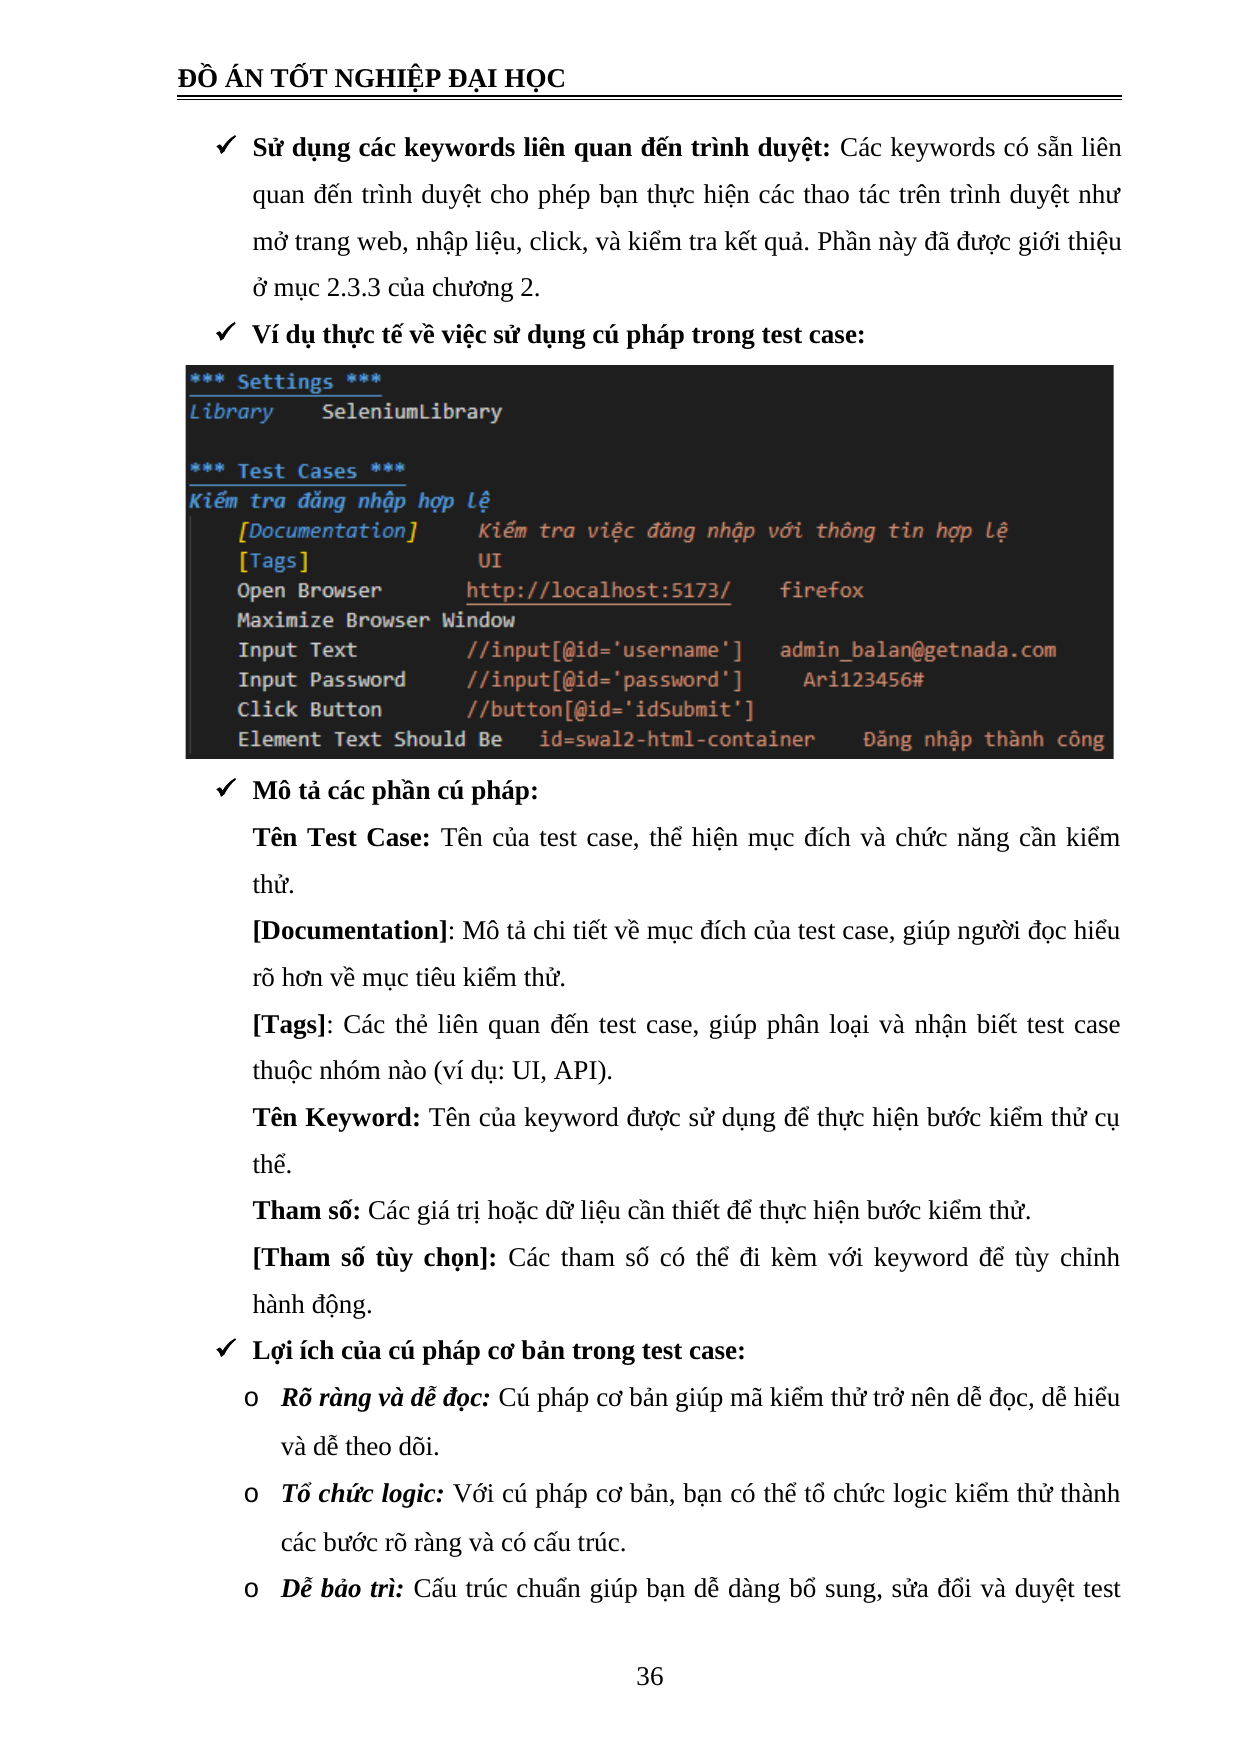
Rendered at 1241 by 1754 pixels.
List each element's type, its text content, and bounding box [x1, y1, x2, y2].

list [243, 1573, 1122, 1606]
list Rõ ràng và dễ đọc: Cú pháp cơ bản giúp mã kiểm thử trở nên dễ đọc, dễ hiểu và dễ theo dõi. [243, 1381, 1122, 1461]
list Tổ chức logic: Với cú pháp cơ bản, bạn có thể tổ chức logic kiểm thử thành các bước rõ ràng và có cấu trúc. [243, 1477, 1122, 1557]
picture [185, 365, 1114, 759]
list [Tags]: Các thẻ liên quan đến test case, giúp phân loại và nhận biết test case thuộc nhóm nào (ví dụ: UI, API). [252, 1008, 1122, 1086]
list Tham số: Các giá trị hoặc dữ liệu cần thiết để thực hiện bước kiểm thử. [252, 1194, 1122, 1226]
list Lợi ích của cú pháp cơ bản trong test case: [215, 1334, 1122, 1366]
list Ví dụ thực tế về việc sử dụng cú pháp trong test case: [214, 318, 1122, 349]
list Tên Test Case: Tên của test case, thể hiện mục đích và chức năng cần kiểm thử. [252, 821, 1122, 899]
list [Tham số tùy chọn]: Các tham số có thể đi kèm với keyword để tùy chỉnh hành động. [252, 1241, 1122, 1319]
list Sử dụng các keywords liên quan đến trình duyệt: Các keywords có sẵn liên quan đến trình duyệt cho phép bạn thực hiện các thao tác trên trình duyệt như mở trang web, nhập liệu, click, và kiểm tra kết quả. Phần này đã được giới thiệu ở mục 2.3.3 của chương 2. [215, 131, 1122, 303]
list [Documentation]: Mô tả chi tiết về mục đích của test case, giúp người đọc hiểu rõ hơn về mục tiêu kiểm thử. [252, 914, 1122, 992]
list Mô tả các phần cú pháp: [215, 774, 1122, 806]
list Tên Keyword: Tên của keyword được sử dụng để thực hiện bước kiểm thử cụ thể. [252, 1101, 1122, 1179]
